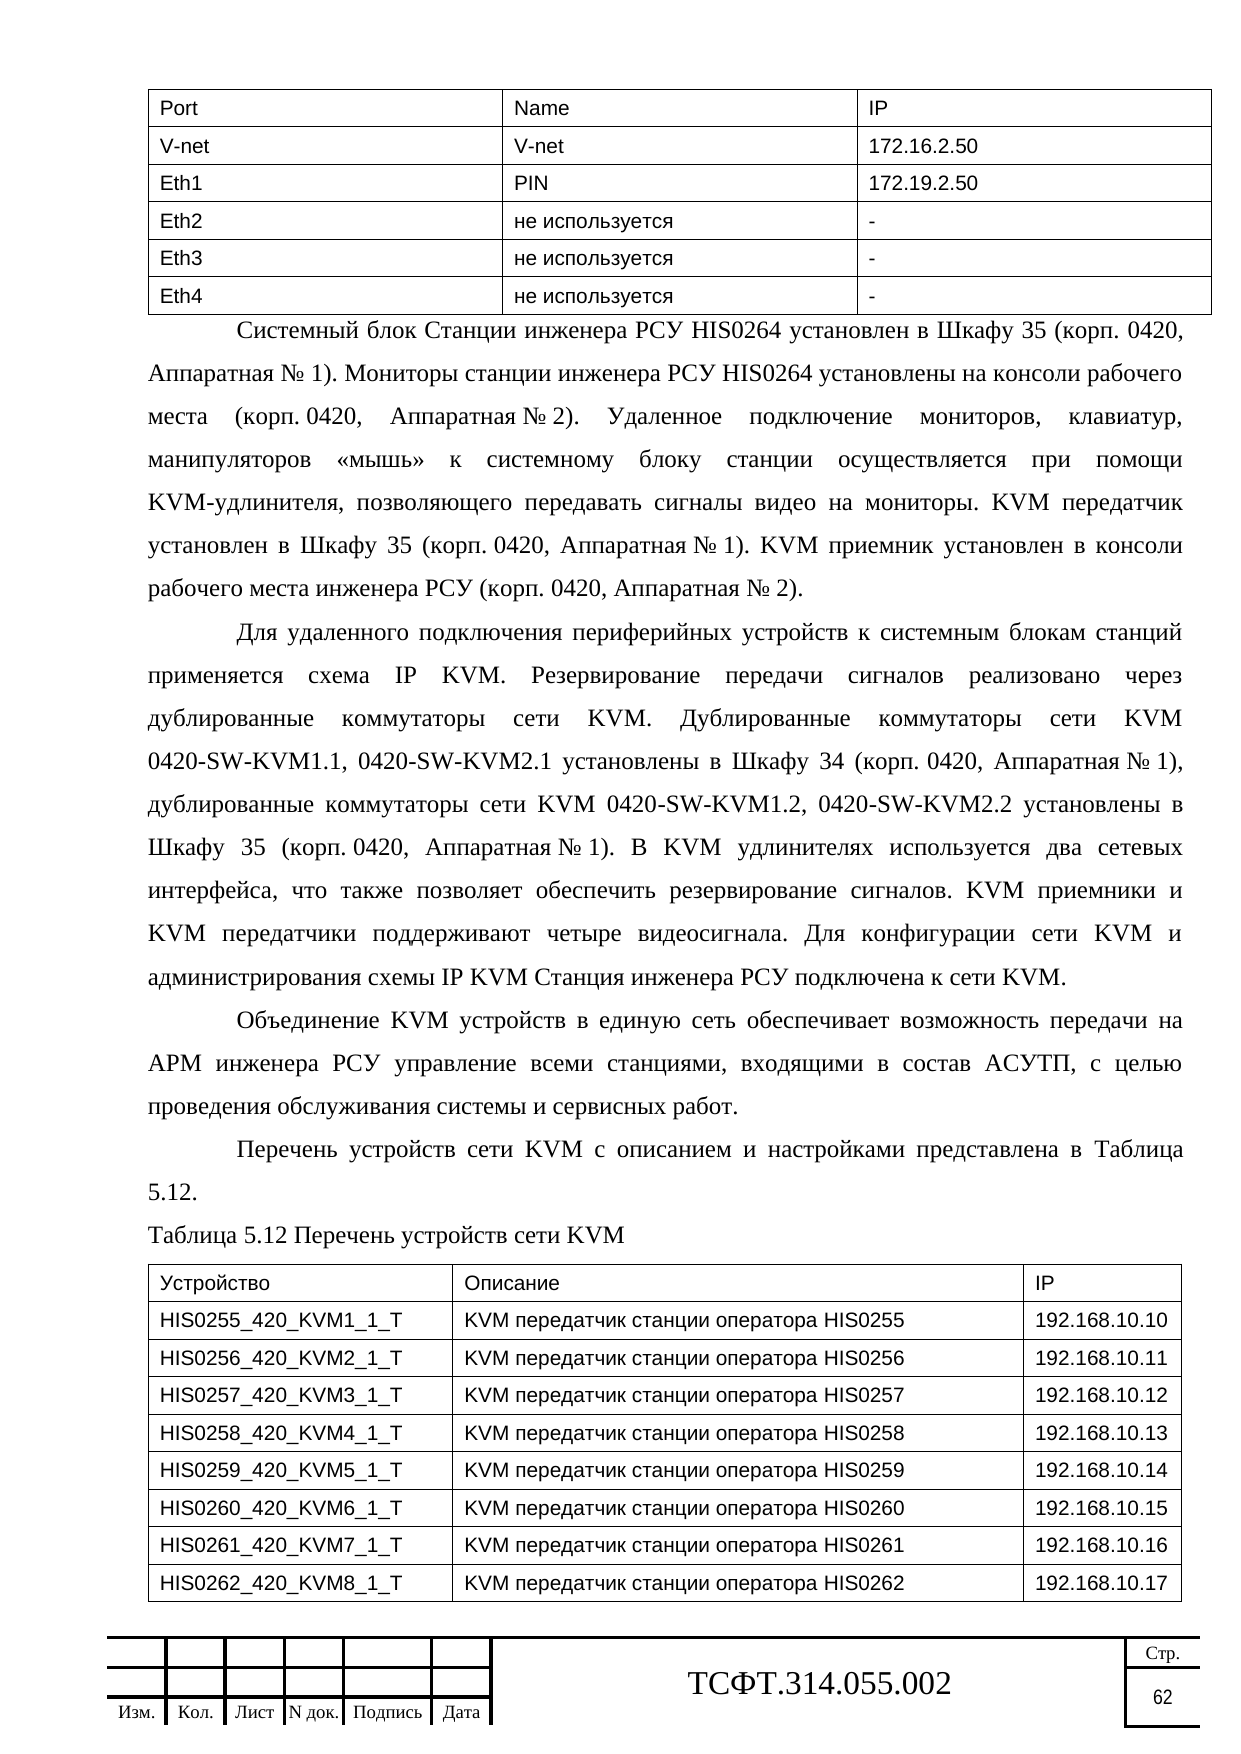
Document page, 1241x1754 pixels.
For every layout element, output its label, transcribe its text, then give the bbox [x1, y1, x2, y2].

table_cell HIS0256_420_KVM2_1_T [149, 1340, 452, 1376]
table_header Name [503, 90, 857, 126]
table_cell KVM передатчик станции оператора HIS0255 [453, 1302, 1023, 1338]
table_cell HIS0259_420_KVM5_1_T [149, 1452, 452, 1488]
table_cell не используется [503, 202, 857, 239]
table_cell KVM передатчик станции оператора HIS0256 [453, 1340, 1023, 1376]
table_header IP [1024, 1265, 1181, 1301]
table_cell 192.168.10.13 [1024, 1415, 1181, 1451]
table_cell HIS0260_420_KVM6_1_T [149, 1490, 452, 1526]
table_cell 192.168.10.14 [1024, 1452, 1181, 1488]
table_cell HIS0257_420_KVM3_1_T [149, 1377, 452, 1413]
table_cell V-net [503, 127, 857, 164]
table_cell 192.168.10.11 [1024, 1340, 1181, 1376]
table_header Устройство [149, 1265, 452, 1301]
text Объединение KVM устройств в единую сеть обеспечивает возможность передачи на АРМ инженера РСУ управление всеми станциями, входящими в состав АСУТП, с целью проведения обслуживания системы и сервисных работ. [148, 1005, 1183, 1120]
table_cell не используется [503, 240, 857, 276]
table_header IP [858, 90, 1211, 126]
table_cell PIN [503, 165, 857, 201]
table_cell 192.168.10.12 [1024, 1377, 1181, 1413]
table_cell не используется [503, 277, 857, 314]
table_cell 192.168.10.17 [1024, 1565, 1181, 1601]
table_cell 172.19.2.50 [858, 165, 1211, 201]
table_header Port [149, 90, 502, 126]
text Для удаленного подключения периферийных устройств к системным блокам станций применяется схема IP KVM. Резервирование передачи сигналов реализовано через дублированные коммутаторы сети KVM. Дублированные коммутаторы сети KVM 0420-SW-KVM1.1, 0420-SW-KVM2.1 установлены в Шкафу 34 (корп. 0420, Аппаратная № 1), дублированные коммутаторы сети KVM 0420-SW-KVM1.2, 0420-SW-KVM2.2 установлены в Шкафу 35 (корп. 0420, Аппаратная № 1). В KVM удлинителях используется два сетевых интерфейса, что также позволяет обеспечить резервирование сигналов. KVM приемники и KVM передатчики поддерживают четыре видеосигнала. Для конфигурации сети KVM и администрирования схемы IP KVM Станция инженера РСУ подключена к сети KVM. [148, 617, 1183, 990]
text Системный блок Станции инженера РСУ HIS0264 установлен в Шкафу 35 (корп. 0420, Аппаратная № 1). Мониторы станции инженера РСУ HIS0264 установлены на консоли рабочего места (корп. 0420, Аппаратная № 2). Удаленное подключение мониторов, клавиатур, манипуляторов «мышь» к системному блоку станции осуществляется при помощи KVM-удлинителя, позволяющего передавать сигналы видео на мониторы. KVM передатчик установлен в Шкафу 35 (корп. 0420, Аппаратная № 1). KVM приемник установлен в консоли рабочего места инженера РСУ (корп. 0420, Аппаратная № 2). [148, 315, 1183, 602]
table_cell KVM передатчик станции оператора HIS0259 [453, 1452, 1023, 1488]
table_cell KVM передатчик станции оператора HIS0258 [453, 1415, 1023, 1451]
table_cell HIS0255_420_KVM1_1_T [149, 1302, 452, 1338]
text Перечень устройств сети KVM с описанием и настройками представлена в . [148, 1134, 1183, 1206]
table_cell Eth1 [149, 165, 502, 201]
table_cell 192.168.10.15 [1024, 1490, 1181, 1526]
table_cell HIS0258_420_KVM4_1_T [149, 1415, 452, 1451]
table_cell V-net [149, 127, 502, 164]
table_header Описание [453, 1265, 1023, 1301]
table_cell 192.168.10.16 [1024, 1527, 1181, 1563]
table_cell - [858, 240, 1211, 276]
table_cell Eth2 [149, 202, 502, 239]
table_cell Eth3 [149, 240, 502, 276]
table_cell - [858, 202, 1211, 239]
table_cell Eth4 [149, 277, 502, 314]
table_cell KVM передатчик станции оператора HIS0262 [453, 1565, 1023, 1601]
table_cell - [858, 277, 1211, 314]
table_cell HIS0262_420_KVM8_1_T [149, 1565, 452, 1601]
table_cell KVM передатчик станции оператора HIS0261 [453, 1527, 1023, 1563]
table_cell HIS0261_420_KVM7_1_T [149, 1527, 452, 1563]
table_cell 192.168.10.10 [1024, 1302, 1181, 1338]
table_cell KVM передатчик станции оператора HIS0257 [453, 1377, 1023, 1413]
table_cell KVM передатчик станции оператора HIS0260 [453, 1490, 1023, 1526]
table_cell 172.16.2.50 [858, 127, 1211, 164]
